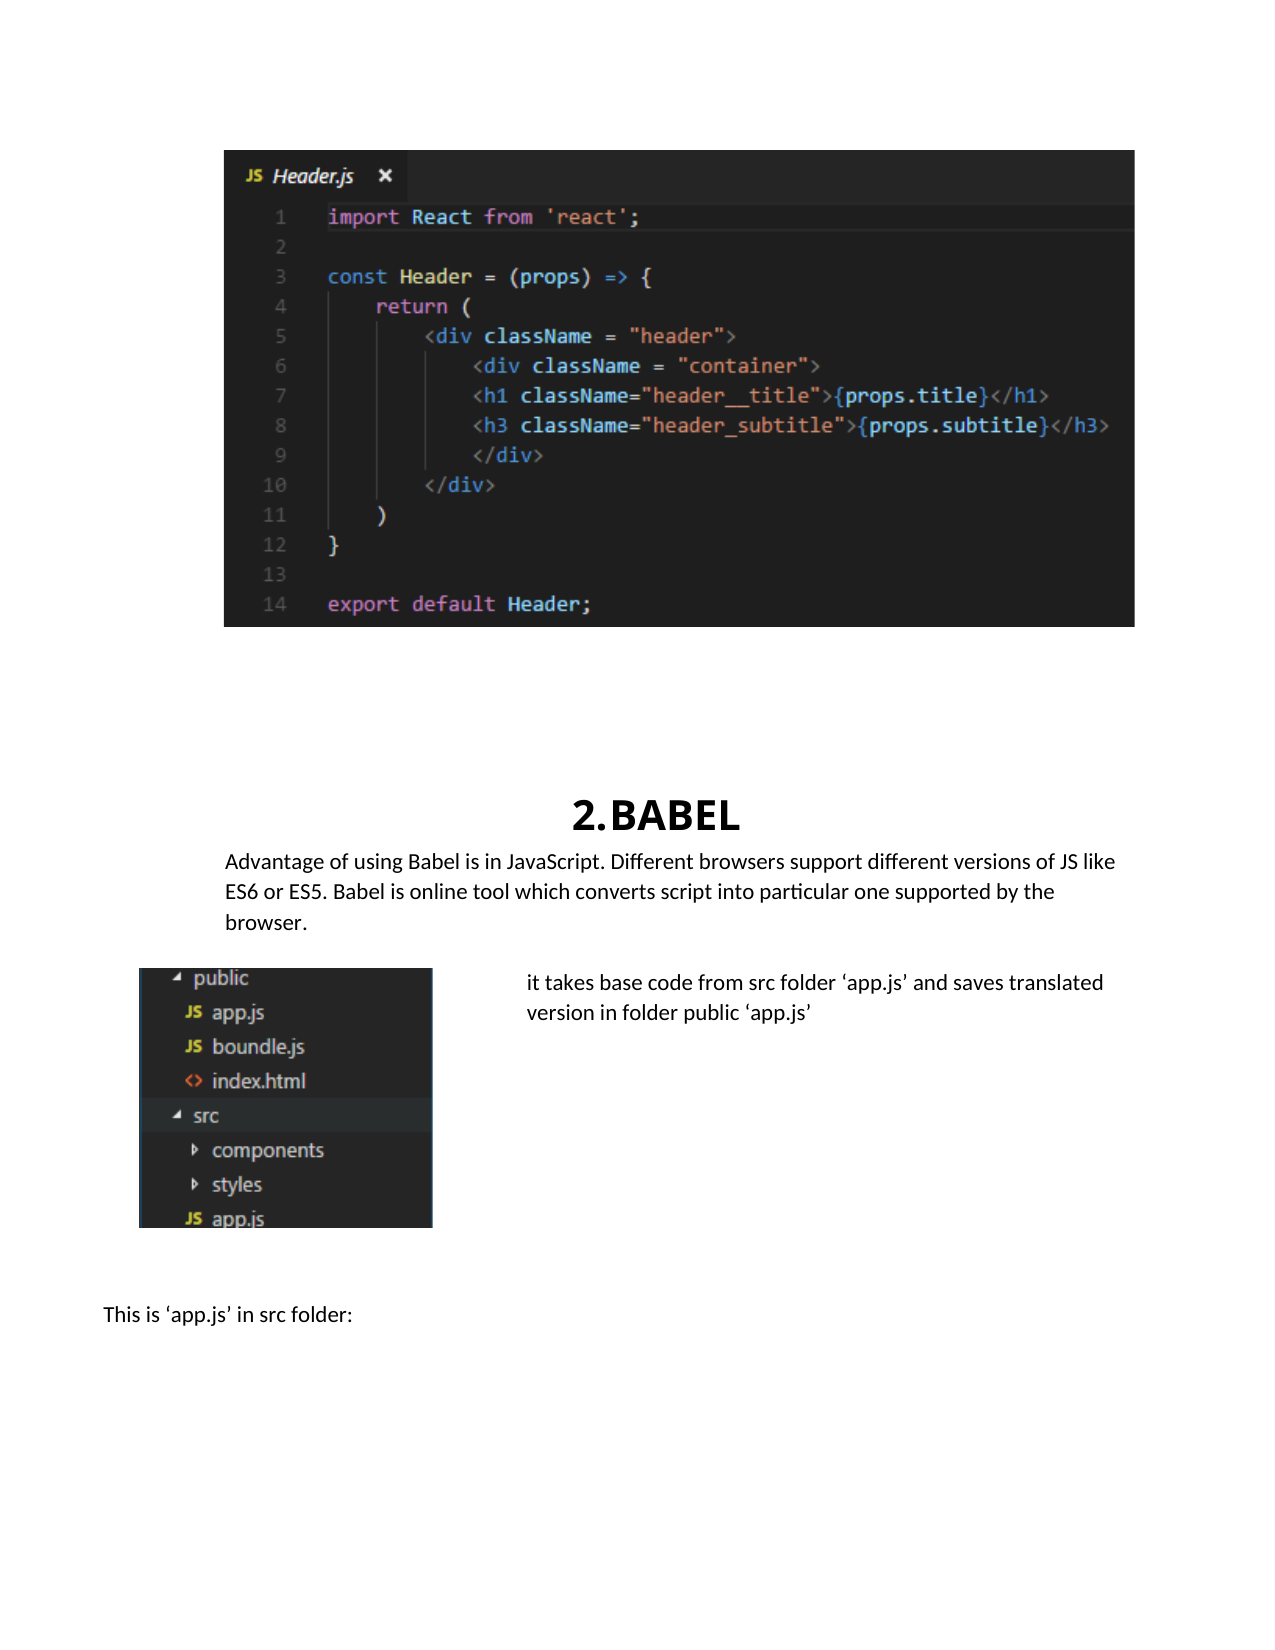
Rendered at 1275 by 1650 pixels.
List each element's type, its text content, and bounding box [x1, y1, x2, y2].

list BABEL [187, 786, 1125, 843]
picture [223, 150, 1135, 627]
list This is ‘app.js’ in src folder: [103, 1300, 1125, 1328]
list Advantage of using Babel is in JavaScript. Different browsers support different versions of JS like ES6 or ES5. Babel is online tool which converts script into particular one supported by the browser. [225, 847, 1125, 936]
list it takes base code from src folder ‘app.js’ and saves translated version in folder public ‘app.js’ [433, 968, 1125, 1026]
picture [139, 968, 433, 1228]
